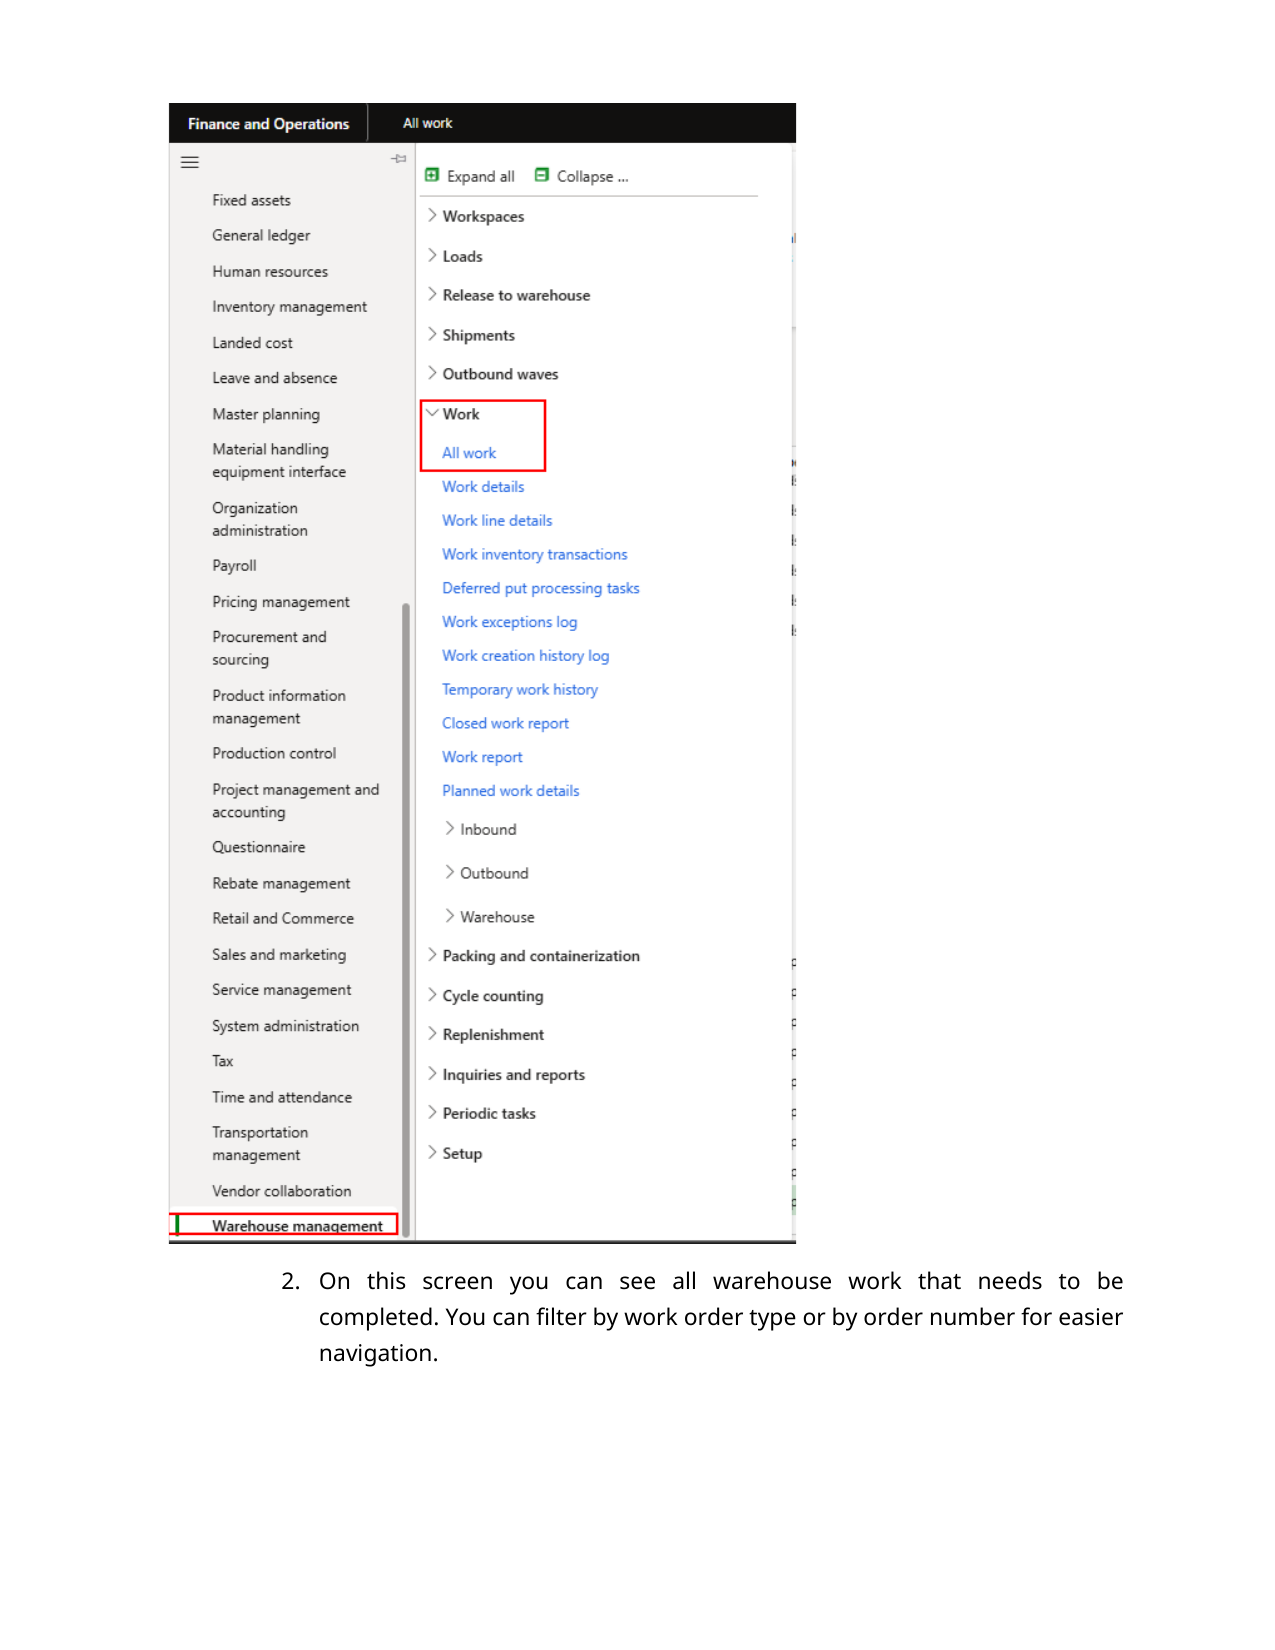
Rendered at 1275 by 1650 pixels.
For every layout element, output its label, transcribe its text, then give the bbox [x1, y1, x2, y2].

picture [168, 103, 797, 1244]
list On this screen you can see all warehouse work that needs to be completed. You can filter by work order type or by order number for easier navigation. [281, 1264, 1125, 1368]
